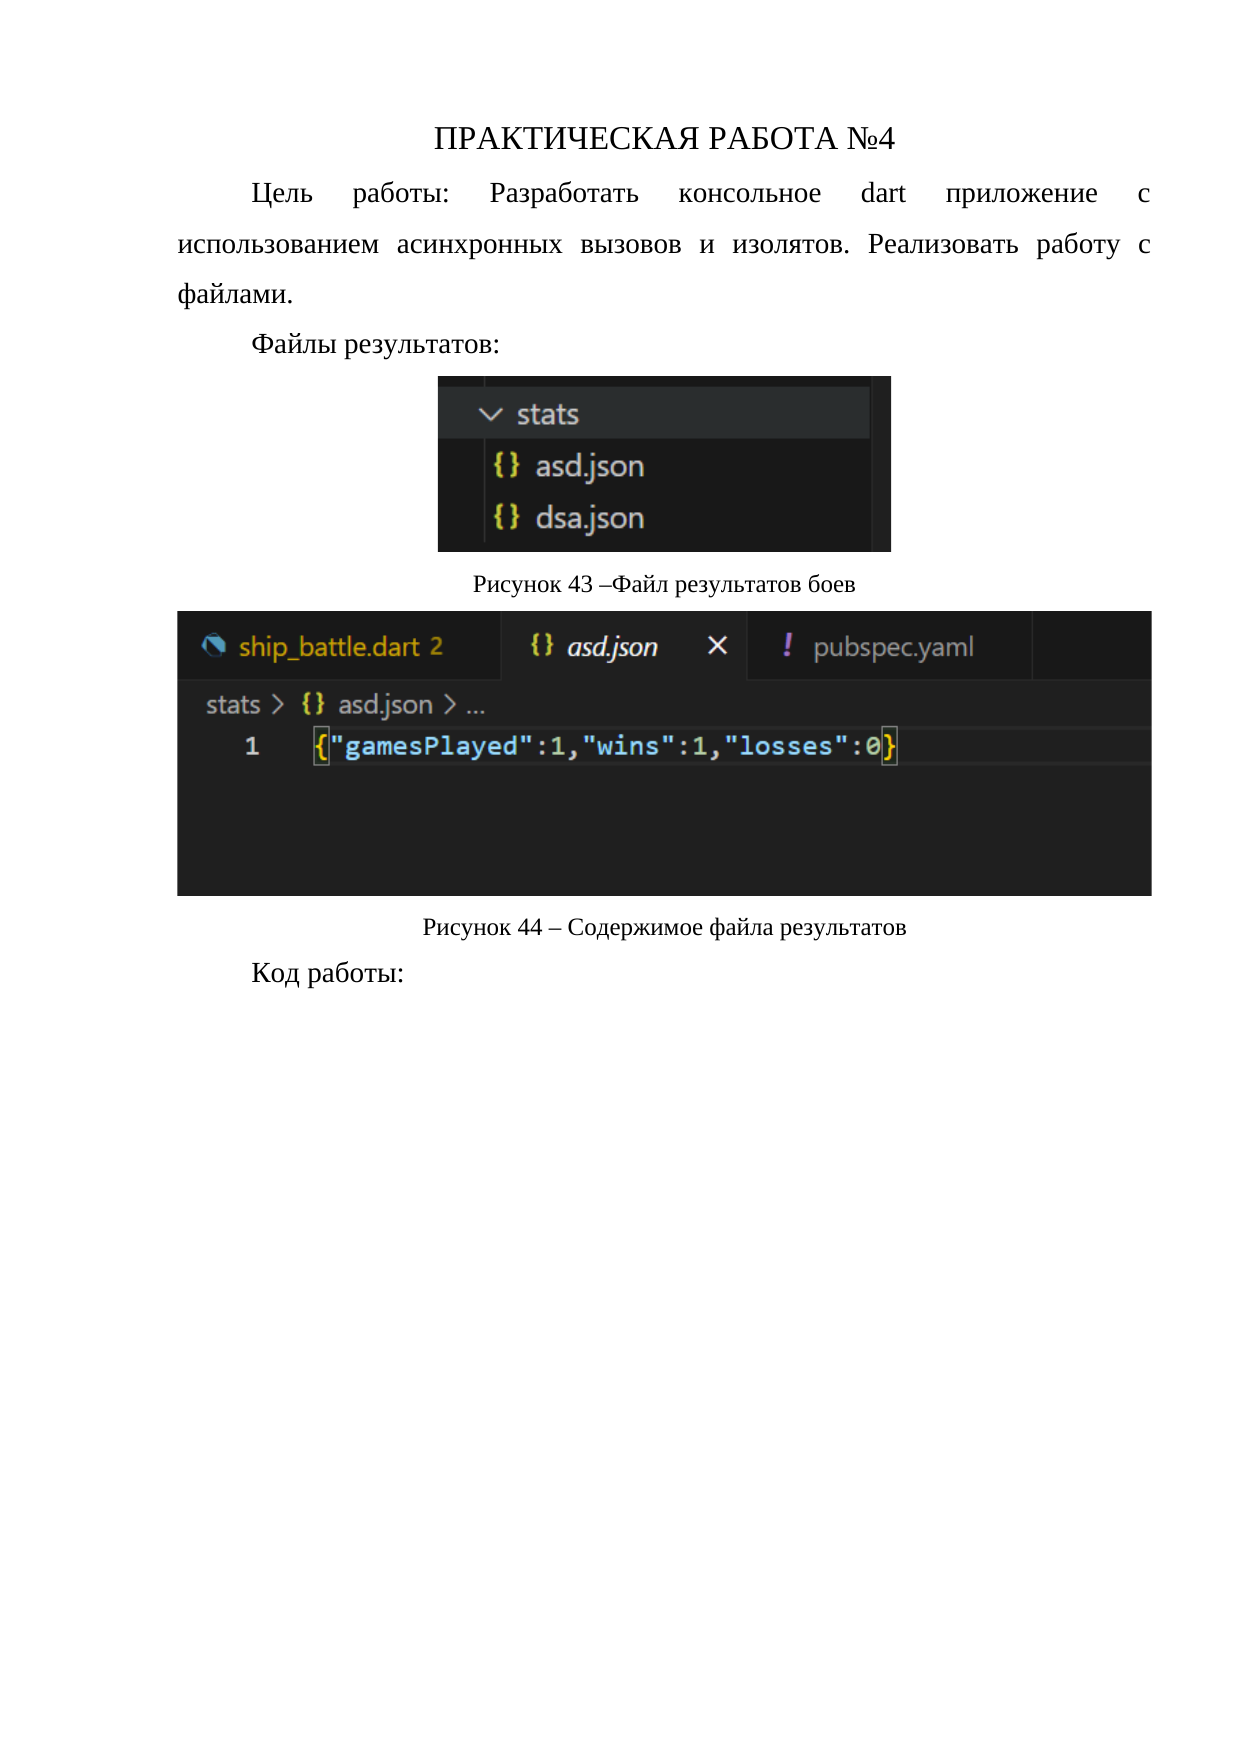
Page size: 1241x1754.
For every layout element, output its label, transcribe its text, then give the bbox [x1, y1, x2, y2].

text Цель работы: Разработать консольное dart приложение с использованием асинхронных вызовов и изолятов. Реализовать работу с файлами. [177, 176, 1152, 310]
picture [177, 611, 1152, 896]
text Код работы: [177, 956, 1152, 989]
text Рисунок 43 –Файл результатов боев [177, 569, 1152, 597]
text Рисунок 44 – Содержимое файла результатов [177, 912, 1152, 941]
text Файлы результатов: [177, 327, 1152, 360]
picture [437, 376, 892, 552]
subtitle ПРАКТИЧЕСКАЯ РАБОТА №4 [177, 118, 1152, 156]
